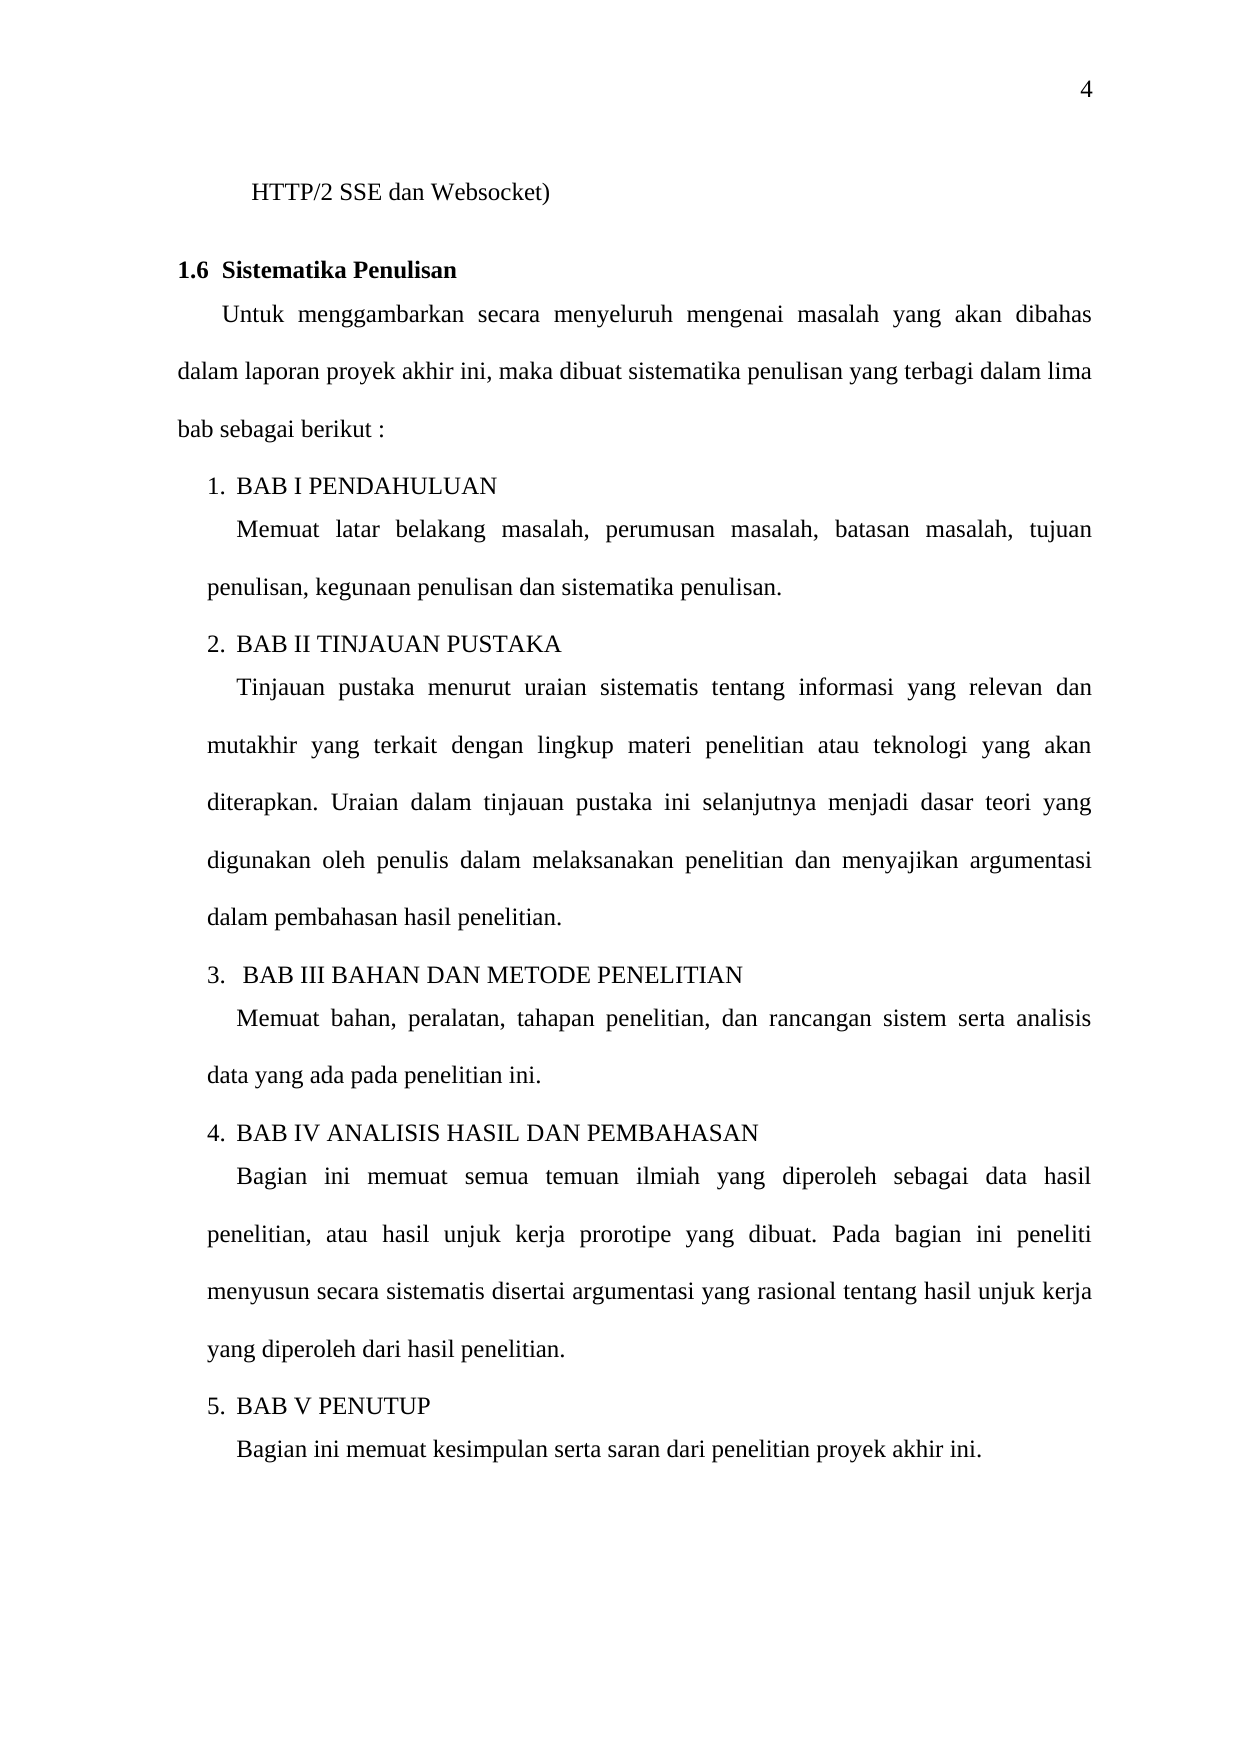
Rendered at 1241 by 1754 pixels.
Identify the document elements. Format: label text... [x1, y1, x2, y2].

list Memuat latar belakang masalah, perumusan masalah, batasan masalah, tujuan penulisan, kegunaan penulisan dan sistematika penulisan. [207, 514, 1092, 601]
list Bagian ini memuat semua temuan ilmiah yang diperoleh sebagai data hasil penelitian, atau hasil unjuk kerja prorotipe yang dibuat. Pada bagian ini peneliti menyusun secara sistematis disertai argumentasi yang rasional tentang hasil unjuk kerja yang diperoleh dari hasil penelitian. [207, 1161, 1092, 1362]
list Bagian ini memuat kesimpulan serta saran dari penelitian proyek akhir ini. [207, 1434, 1092, 1463]
list BAB I PENDAHULUAN [207, 471, 1092, 500]
list BAB III BAHAN DAN METODE PENELITIAN [207, 960, 1092, 989]
list Untuk menggambarkan secara menyeluruh mengenai masalah yang akan dibahas dalam laporan proyek akhir ini, maka dibuat sistematika penulisan yang terbagi dalam lima bab sebagai berikut : [177, 299, 1092, 442]
list Tinjauan pustaka menurut uraian sistematis tentang informasi yang relevan dan mutakhir yang terkait dengan lingkup materi penelitian atau teknologi yang akan diterapkan. Uraian dalam tinjauan pustaka ini selanjutnya menjadi dasar teori yang digunakan oleh penulis dalam melaksanakan penelitian dan menyajikan argumentasi dalam pembahasan hasil penelitian. [207, 672, 1092, 931]
list BAB IV ANALISIS HASIL DAN PEMBAHASAN [207, 1118, 1092, 1147]
subtitle Sistematika Penulisan [177, 256, 1092, 284]
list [214, 177, 1092, 206]
list BAB II TINJAUAN PUSTAKA [207, 629, 1092, 658]
list BAB V PENUTUP [207, 1391, 1092, 1420]
list Memuat bahan, peralatan, tahapan penelitian, dan rancangan sistem serta analisis data yang ada pada penelitian ini. [207, 1003, 1092, 1089]
